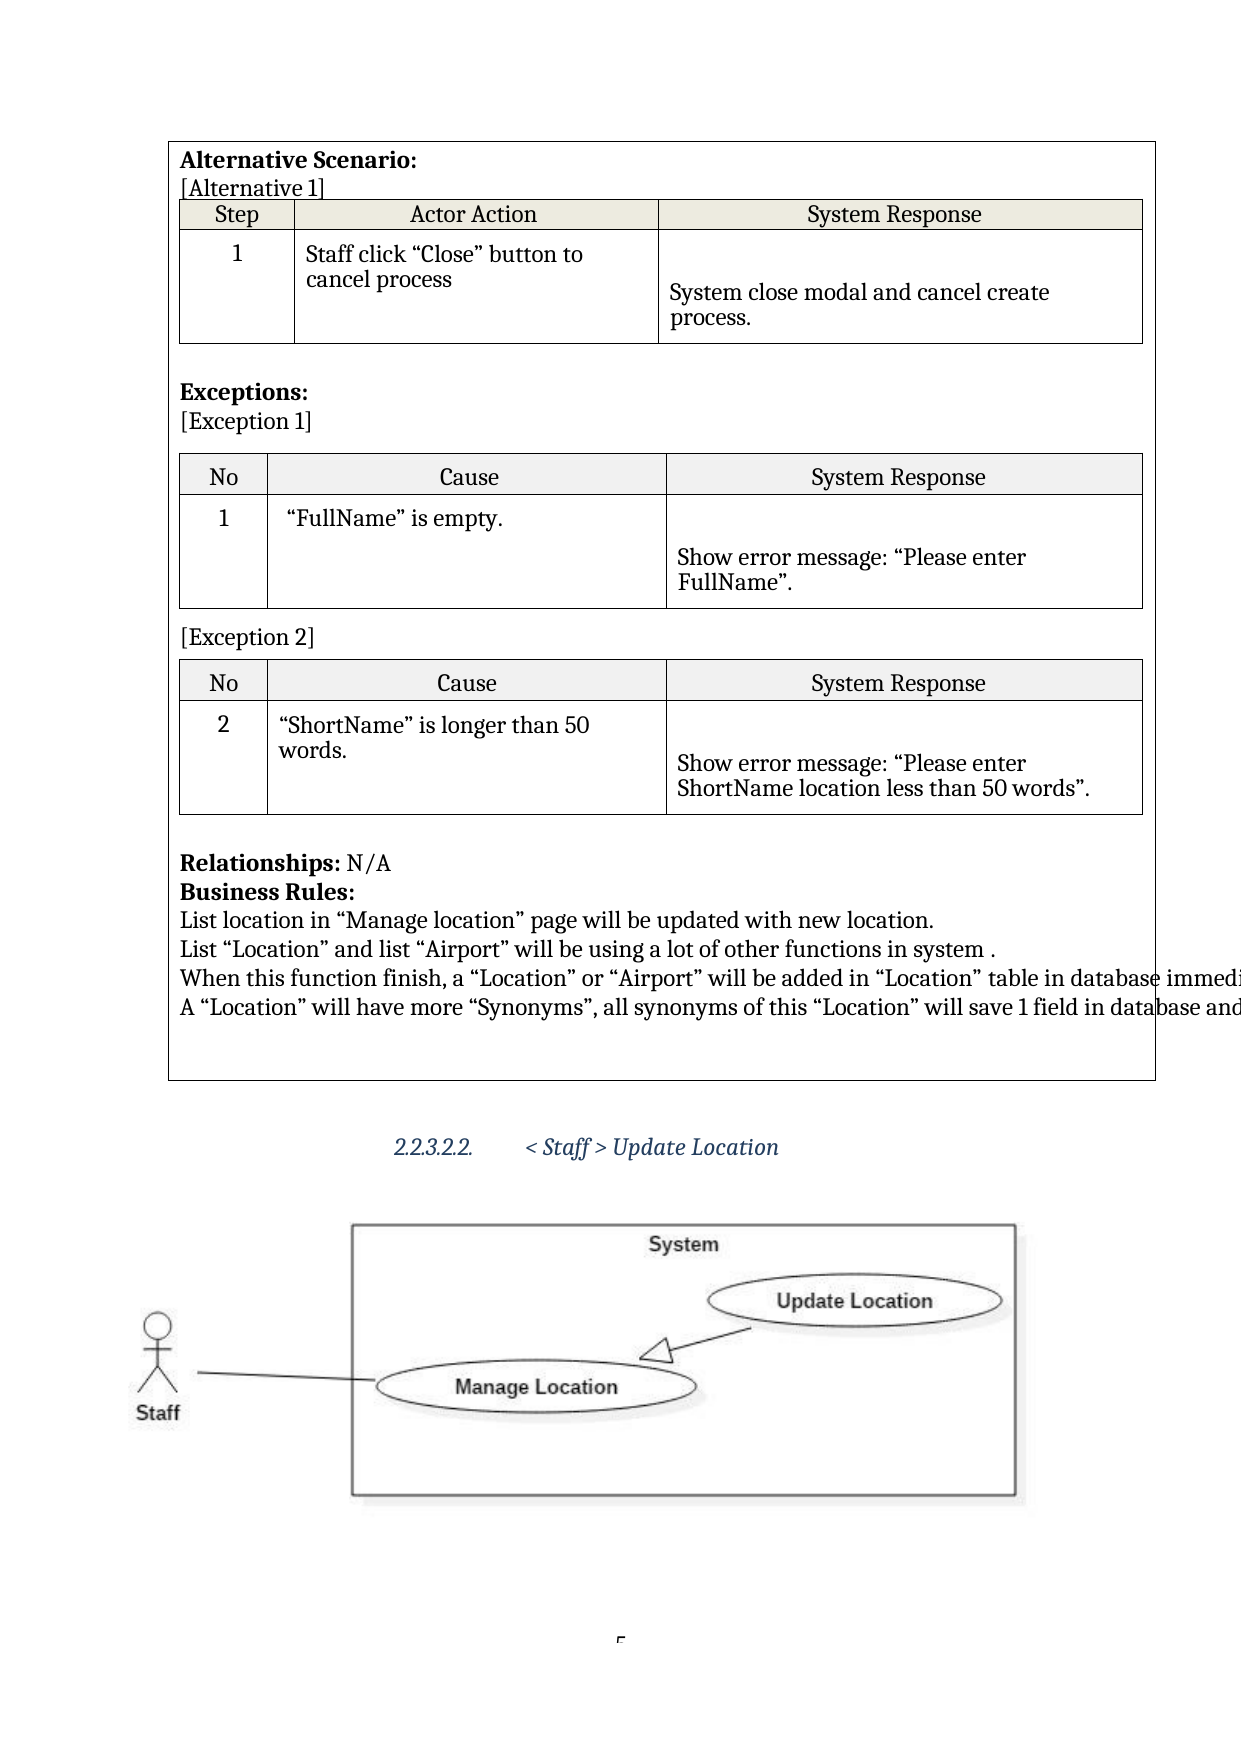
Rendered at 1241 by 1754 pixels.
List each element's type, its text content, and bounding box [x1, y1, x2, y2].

table_header System Response [667, 454, 1142, 494]
table_cell 2 [180, 701, 267, 814]
table_cell “FullName” is empty. [268, 495, 666, 608]
table_header No [180, 660, 267, 700]
table_header System Response [667, 660, 1142, 700]
table_cell System close modal and cancel create process. [659, 230, 1142, 343]
table_cell 1 [180, 230, 294, 343]
list < Staff > Update Location [394, 1133, 1167, 1162]
table_cell “ShortName” is longer than 50 words. [268, 701, 666, 814]
table_header Step [180, 200, 294, 229]
table_header Actor Action [295, 200, 658, 229]
table_header Cause [268, 454, 666, 494]
table_cell 1 [180, 495, 267, 608]
table_cell Show error message: “Please enter FullName”. [667, 495, 1142, 608]
table_header Cause [268, 660, 666, 700]
table_cell Staff click “Close” button to cancel process [295, 230, 658, 343]
picture [104, 1210, 1077, 1557]
table_header System Response [659, 200, 1142, 229]
table_cell Show error message: “Please enter ShortName location less than 50 words”. [667, 701, 1142, 814]
table_header No [180, 454, 267, 494]
